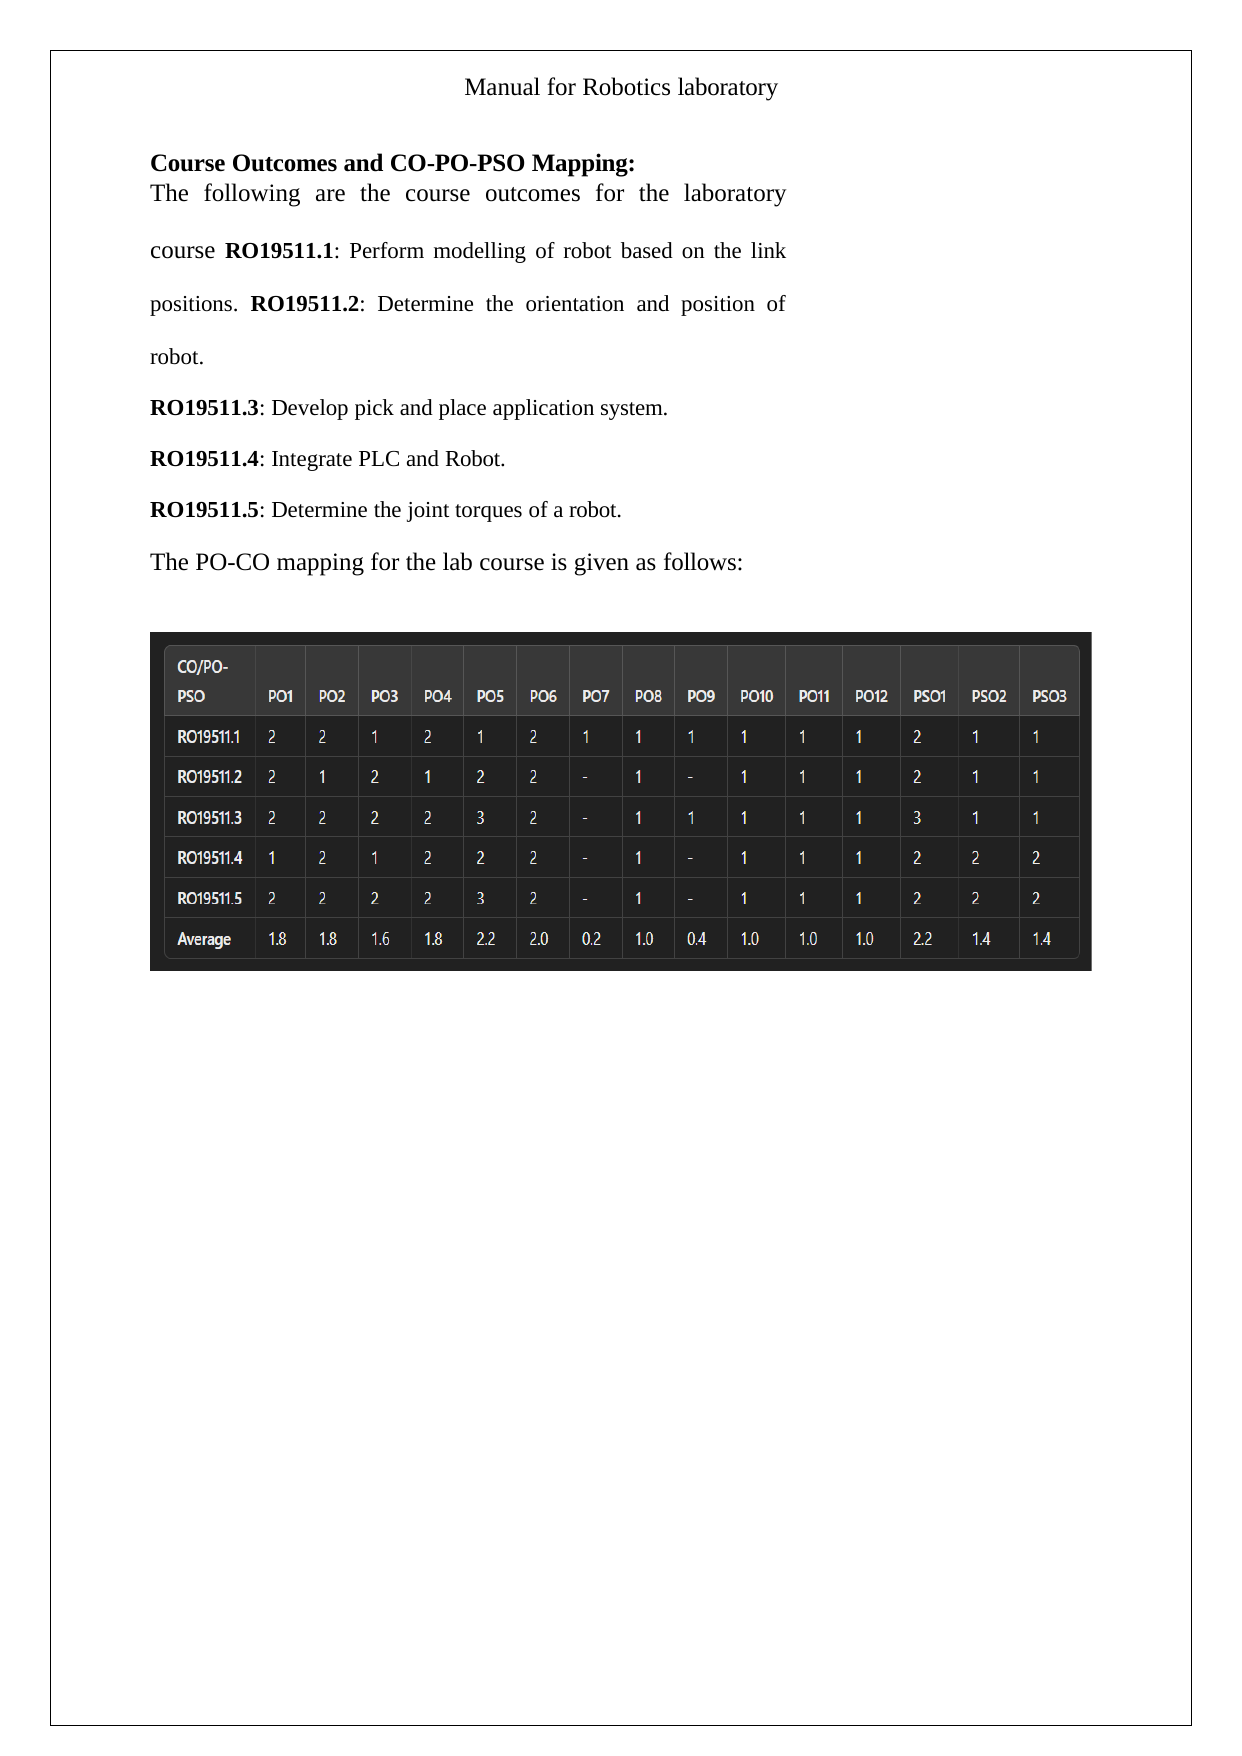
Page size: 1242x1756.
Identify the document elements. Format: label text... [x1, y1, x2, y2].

picture [150, 632, 1092, 971]
subtitle Course Outcomes and CO-PO-PSO Mapping: [150, 148, 1094, 177]
text Manual for Robotics laboratory [464, 72, 1094, 101]
text RO19511.3: Develop pick and place application system. [150, 396, 1094, 421]
text RO19511.4: Integrate PLC and Robot. [150, 445, 1094, 472]
text RO19511.5: Determine the joint torques of a robot. [150, 496, 1094, 523]
text The following are the course outcomes for the laboratory course RO19511.1: Perform modelling of robot based on the link positions. RO19511.2: Determine the orientation and position of robot. [150, 178, 787, 369]
text The PO-CO mapping for the lab course is given as follows: [150, 547, 1094, 576]
